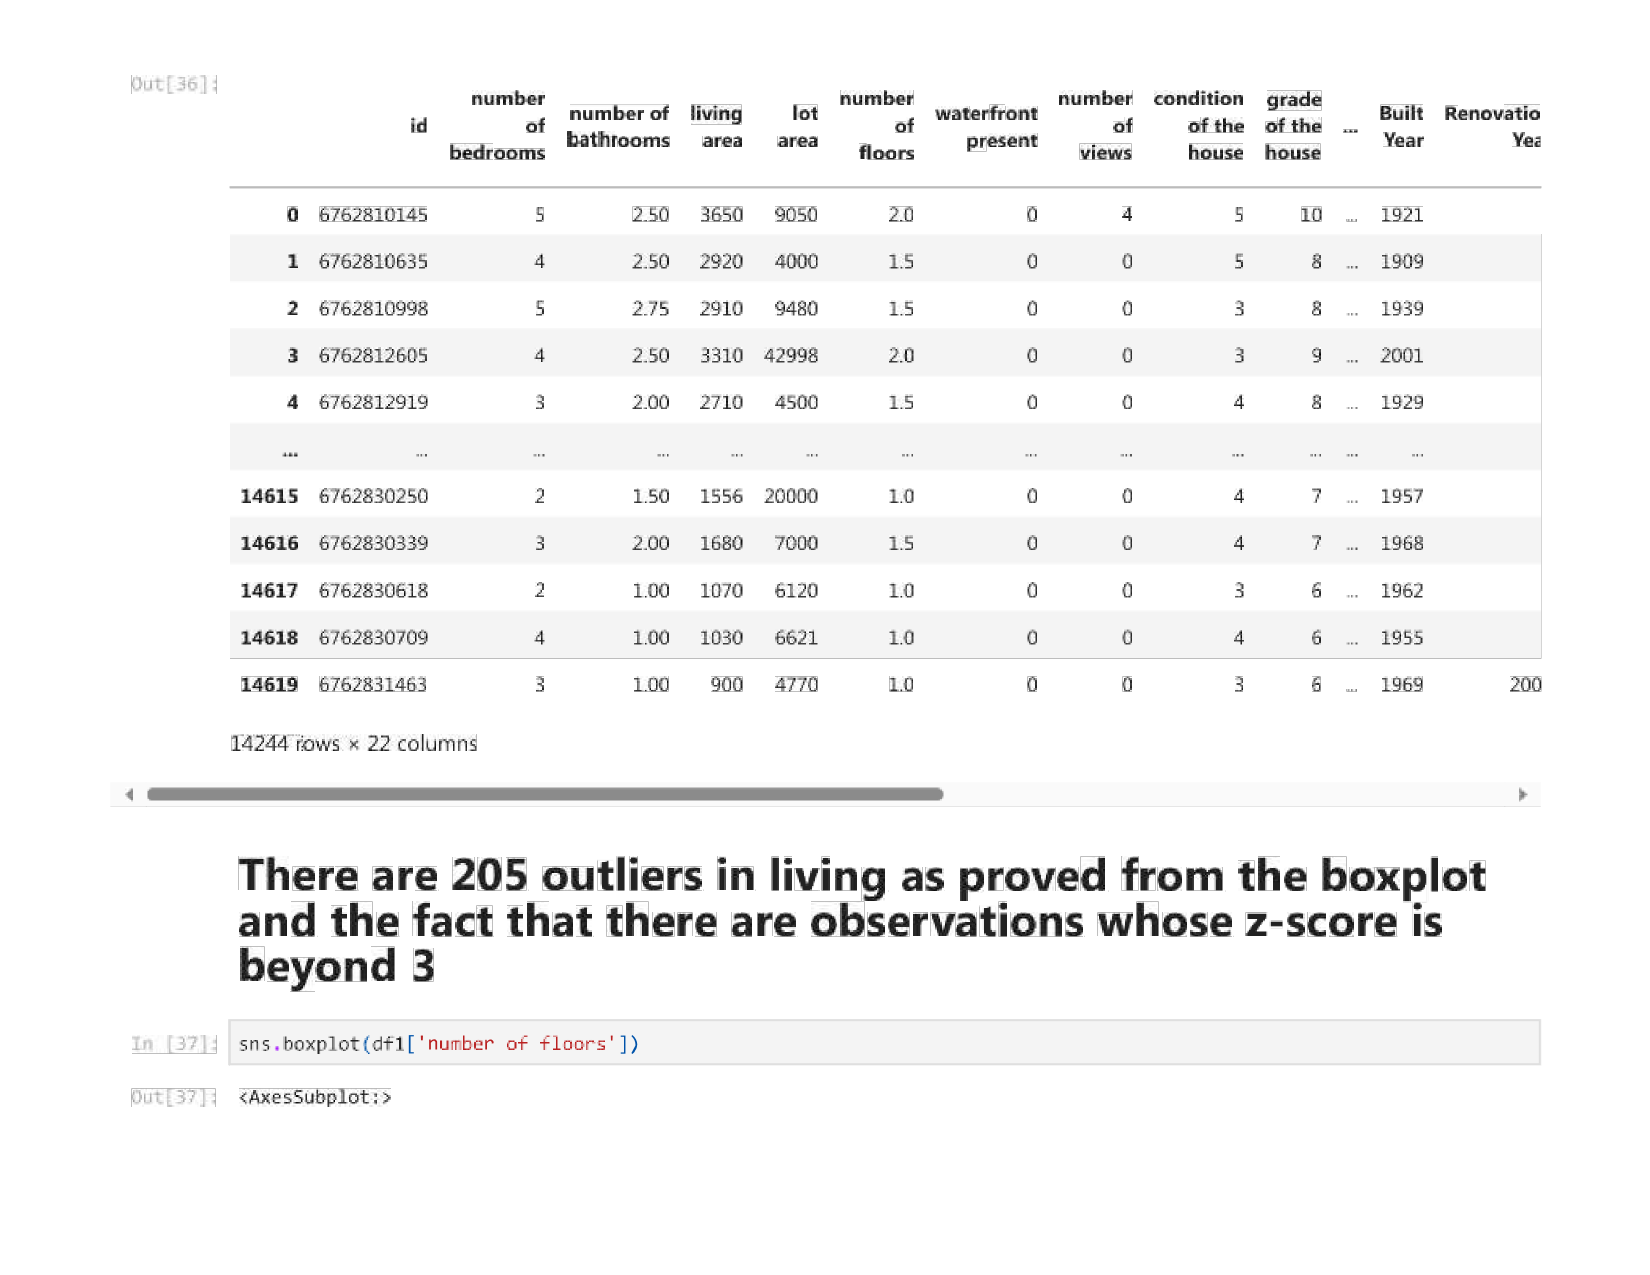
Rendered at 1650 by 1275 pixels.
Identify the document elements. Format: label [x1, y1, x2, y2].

picture [109, 74, 1542, 1107]
